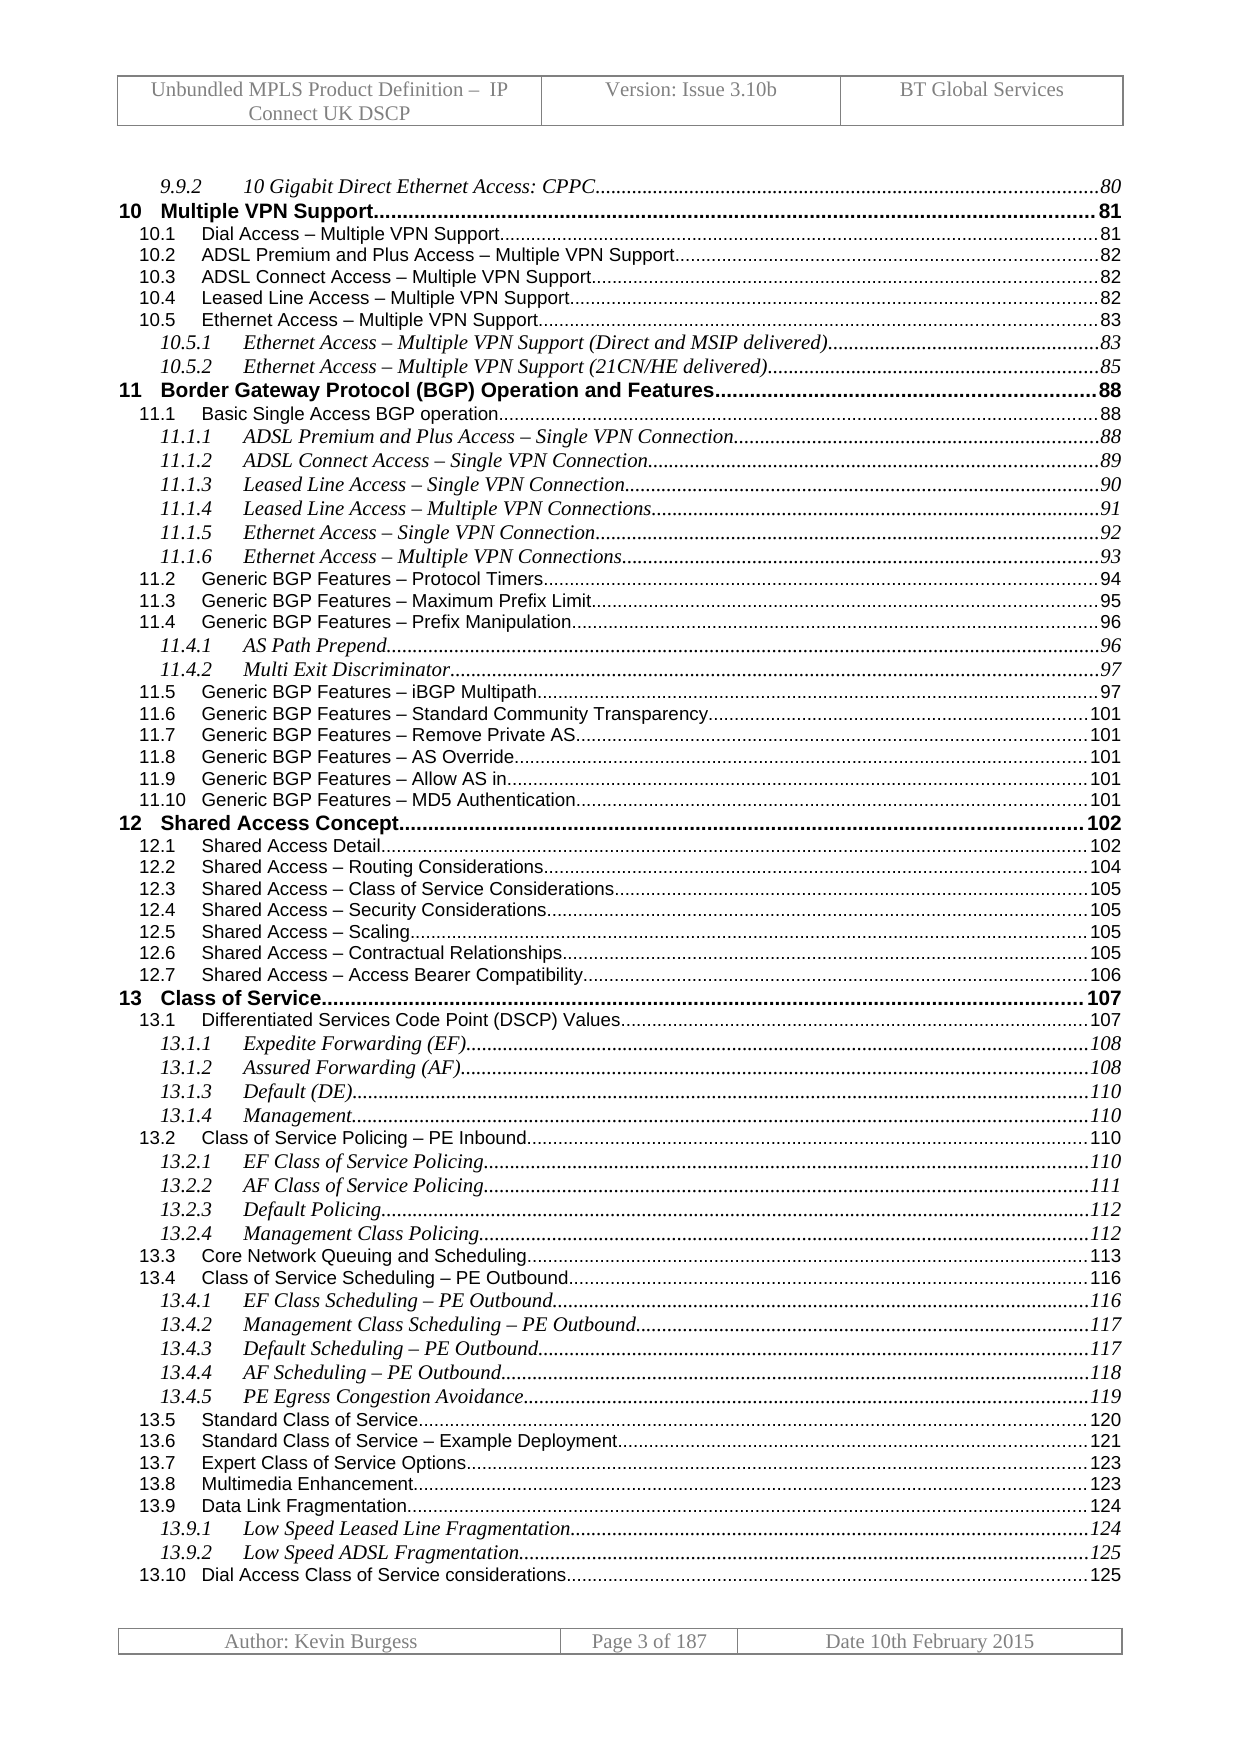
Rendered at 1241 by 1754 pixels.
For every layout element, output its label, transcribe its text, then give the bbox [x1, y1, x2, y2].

text 10.4 Leased Line Access – Multiple VPN Support 82 [139, 287, 1122, 309]
text 13 Class of Service 107 [118, 985, 1122, 1009]
text 13.4.1 EF Class Scheduling – PE Outbound 116 [160, 1288, 1122, 1312]
text 11 Border Gateway Protocol (BGP) Operation and Features 88 [118, 378, 1122, 402]
text 11.9 Generic BGP Features – Allow AS in 101 [139, 767, 1122, 789]
text 11.1.4 Leased Line Access – Multiple VPN Connections 91 [160, 496, 1122, 520]
text 13.1.2 Assured Forwarding (AF) 108 [160, 1055, 1122, 1079]
text 12.5 Shared Access – Scaling 105 [139, 921, 1122, 942]
text 12 Shared Access Concept 102 [118, 810, 1122, 834]
text 11.1.6 Ethernet Access – Multiple VPN Connections 93 [160, 544, 1122, 568]
text 12.6 Shared Access – Contractual Relationships 105 [139, 942, 1122, 964]
text 10.1 Dial Access – Multiple VPN Support 81 [139, 222, 1122, 244]
text 10.2 ADSL Premium and Plus Access – Multiple VPN Support 82 [139, 244, 1122, 266]
text 11.1.3 Leased Line Access – Single VPN Connection 90 [160, 472, 1122, 496]
text 13.4.5 PE Egress Congestion Avoidance 119 [160, 1384, 1122, 1408]
text 11.2 Generic BGP Features – Protocol Timers 94 [139, 568, 1122, 590]
text 11.4.2 Multi Exit Discriminator 97 [160, 657, 1122, 681]
text 13.2.1 EF Class of Service Policing 110 [160, 1149, 1122, 1173]
text 13.6 Standard Class of Service – Example Deployment 121 [139, 1430, 1122, 1451]
text 13.2.3 Default Policing 112 [160, 1197, 1122, 1221]
text 11.8 Generic BGP Features – AS Override 101 [139, 746, 1122, 767]
text 10.5 Ethernet Access – Multiple VPN Support 83 [139, 309, 1122, 330]
text 13.9 Data Link Fragmentation 124 [139, 1494, 1122, 1516]
text 13.8 Multimedia Enhancement 123 [139, 1473, 1122, 1494]
text 12.1 Shared Access Detail 102 [139, 834, 1122, 856]
text 11.1.5 Ethernet Access – Single VPN Connection 92 [160, 520, 1122, 544]
text 13.4.3 Default Scheduling – PE Outbound 117 [160, 1336, 1122, 1360]
text 10.5.2 Ethernet Access – Multiple VPN Support (21CN/HE delivered) 85 [160, 354, 1122, 378]
text 13.7 Expert Class of Service Options 123 [139, 1451, 1122, 1473]
text 12.7 Shared Access – Access Bearer Compatibility 106 [139, 964, 1122, 985]
text 13.1.4 Management 110 [160, 1103, 1122, 1127]
text 11.1.2 ADSL Connect Access – Single VPN Connection 89 [160, 448, 1122, 472]
text 13.1 Differentiated Services Code Point (DSCP) Values 107 [139, 1009, 1122, 1031]
text 13.2.4 Management Class Policing. 112 [160, 1221, 1122, 1245]
text 13.1.3 Default (DE) 110 [160, 1079, 1122, 1103]
text 12.2 Shared Access – Routing Considerations 104 [139, 856, 1122, 877]
text 11.10 Generic BGP Features – MD5 Authentication 101 [139, 789, 1122, 810]
text 13.2 Class of Service Policing – PE Inbound 110 [139, 1127, 1122, 1149]
text 13.4.2 Management Class Scheduling – PE Outbound 117 [160, 1312, 1122, 1336]
text 13.4 Class of Service Scheduling – PE Outbound 116 [139, 1266, 1122, 1288]
text 11.6 Generic BGP Features – Standard Community Transparency 101 [139, 703, 1122, 724]
text 13.9.2 Low Speed ADSL Fragmentation 125 [160, 1540, 1122, 1564]
text 11.4 Generic BGP Features – Prefix Manipulation 96 [139, 611, 1122, 633]
text 13.1.1 Expedite Forwarding (EF) 108 [160, 1031, 1122, 1055]
text 13.10 Dial Access Class of Service considerations 125 [139, 1564, 1122, 1586]
text 11.5 Generic BGP Features – iBGP Multipath 97 [139, 681, 1122, 703]
text 9.9.2 10 Gigabit Direct Ethernet Access: CPPC 80 [160, 174, 1122, 198]
text 11.3 Generic BGP Features – Maximum Prefix Limit 95 [139, 590, 1122, 611]
text 10 Multiple VPN Support 81 [118, 198, 1122, 222]
text 13.4.4 AF Scheduling – PE Outbound 118 [160, 1360, 1122, 1384]
text 11.1 Basic Single Access BGP operation 88 [139, 402, 1122, 424]
text 10.3 ADSL Connect Access – Multiple VPN Support 82 [139, 266, 1122, 287]
text 10.5.1 Ethernet Access – Multiple VPN Support (Direct and MSIP delivered) 83 [160, 330, 1122, 354]
text 13.5 Standard Class of Service 120 [139, 1408, 1122, 1430]
text 12.4 Shared Access – Security Considerations 105 [139, 899, 1122, 921]
text 11.4.1 AS Path Prepend 96 [160, 633, 1122, 657]
text 11.7 Generic BGP Features – Remove Private AS 101 [139, 724, 1122, 746]
text 13.3 Core Network Queuing and Scheduling 113 [139, 1245, 1122, 1266]
text 13.9.1 Low Speed Leased Line Fragmentation 124 [160, 1516, 1122, 1540]
text 11.1.1 ADSL Premium and Plus Access – Single VPN Connection 88 [160, 424, 1122, 448]
text 13.2.2 AF Class of Service Policing 111 [160, 1173, 1122, 1197]
text 12.3 Shared Access – Class of Service Considerations 105 [139, 877, 1122, 899]
